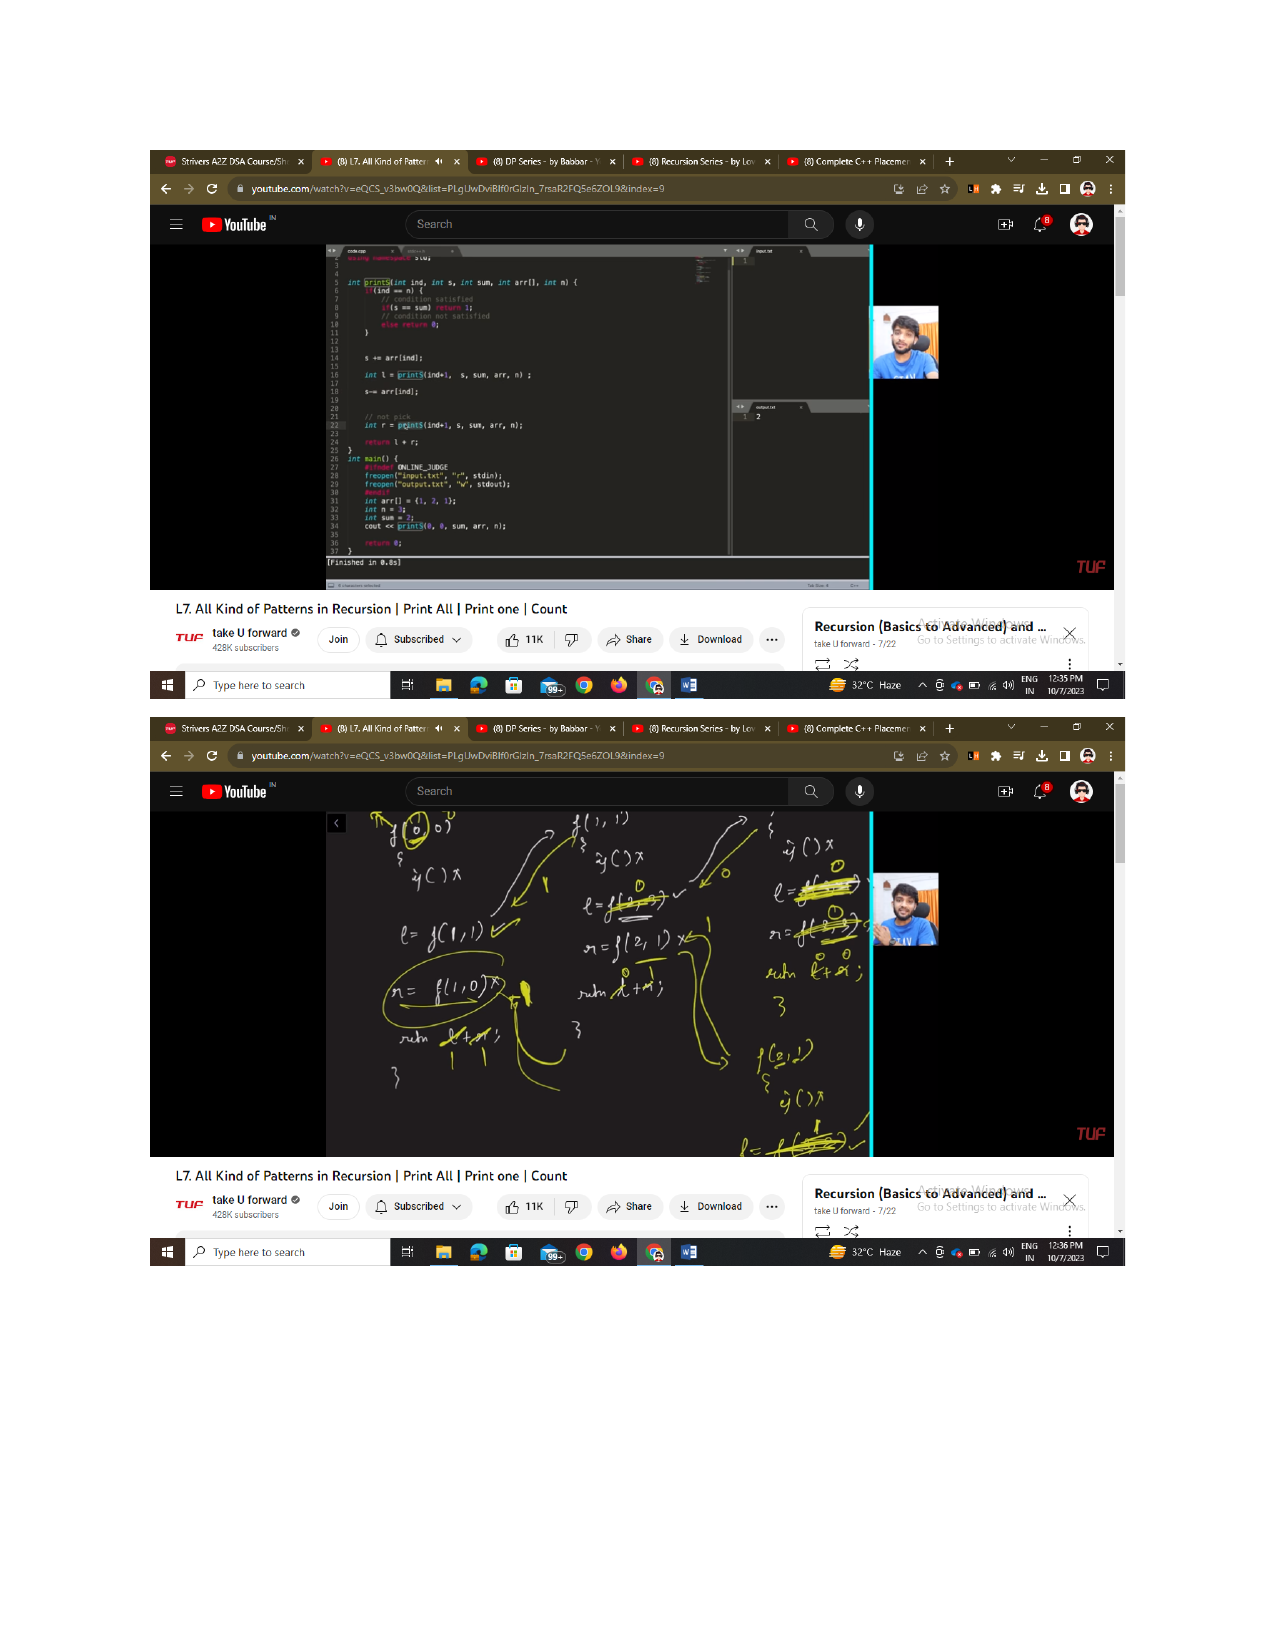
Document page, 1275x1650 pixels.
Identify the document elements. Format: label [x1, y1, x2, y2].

picture [150, 150, 1125, 699]
picture [150, 717, 1125, 1266]
